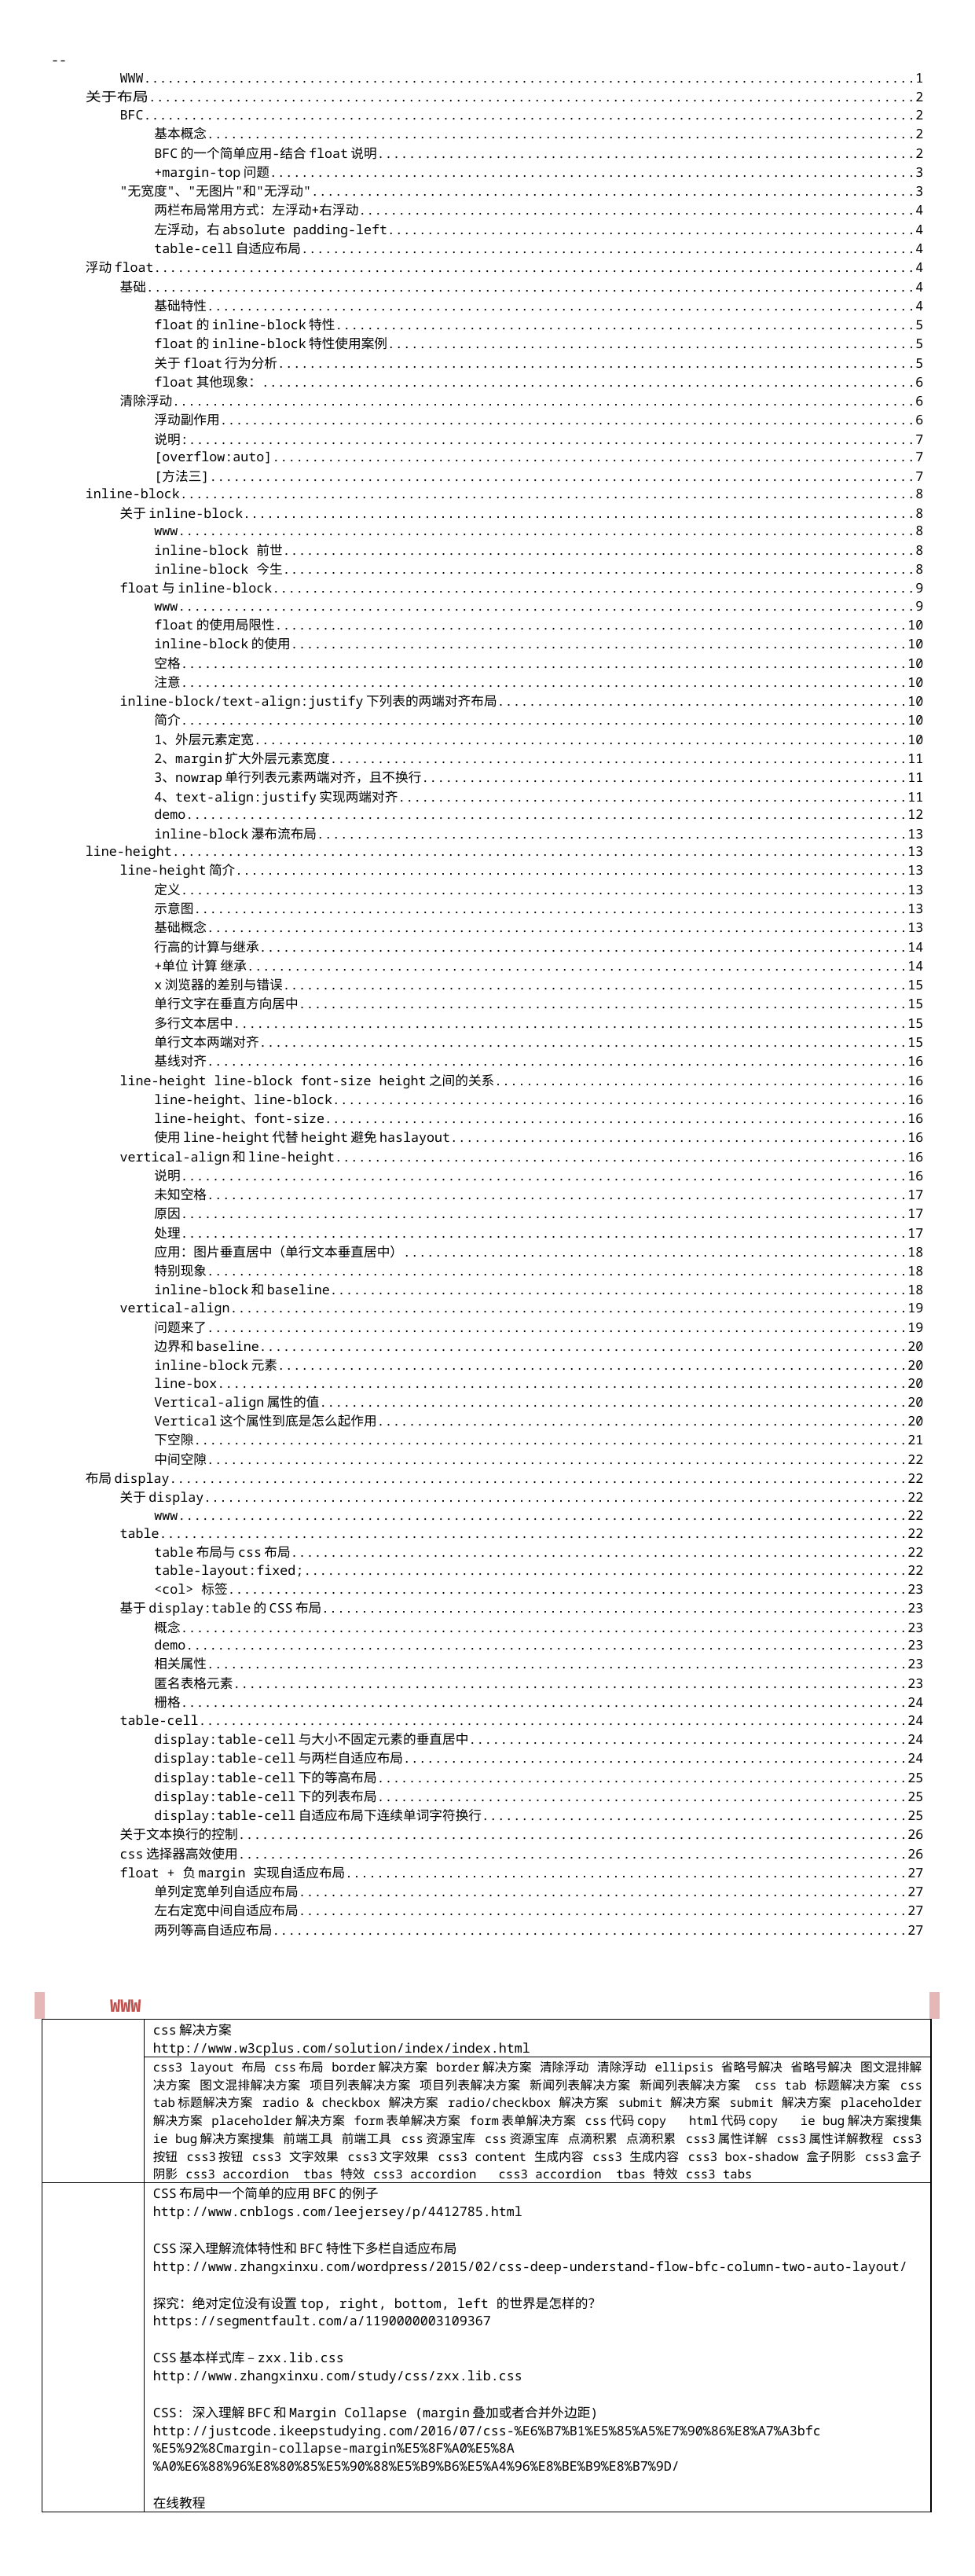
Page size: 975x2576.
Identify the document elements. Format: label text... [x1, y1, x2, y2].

text inline-block 前世 8 [154, 540, 923, 559]
text www 8 [154, 522, 923, 540]
text 关于文本换行的控制 26 [119, 1824, 923, 1844]
text 处理 17 [154, 1223, 923, 1242]
text 未知空格 17 [154, 1184, 923, 1203]
text 关于float行为分析 5 [154, 353, 923, 372]
text 基于display:table的CSS布局 23 [119, 1598, 923, 1617]
text display:table-cell与两栏自适应布局 24 [154, 1748, 923, 1767]
text 基本概念 2 [154, 123, 923, 143]
text css选择器高效使用 26 [119, 1844, 923, 1862]
text +margin-top问题 3 [154, 162, 923, 181]
text 关于布局 2 [86, 86, 923, 106]
text line-height、font-size 16 [154, 1108, 923, 1127]
text float的inline-block特性 5 [154, 314, 923, 333]
text www 9 [154, 596, 923, 615]
text x浏览器的差别与错误 15 [154, 974, 923, 993]
text inline-block 今生 8 [154, 559, 923, 578]
text table 22 [119, 1524, 923, 1542]
text 匿名表格元素 23 [154, 1673, 923, 1692]
text <col> 标签 23 [154, 1579, 923, 1598]
text display:table-cell下的等高布局 25 [154, 1767, 923, 1786]
text 注意 10 [154, 672, 923, 691]
table_cell css3 layout 布局 css布局 border解决方案 border解决方案 清除浮动 清除浮动 ellipsis 省略号解决 省略号解决 图文混排解决方案 图文混排解决方案 项目列表解决方案 项目列表解决方案 新闻列表解决方案 新闻列表解决方案 css tab 标题解决方案 css tab标题解决方案 radio & checkbox 解决方案 radio/checkbox 解决方案 submit 解决方案 submit 解决方案 placeholder解决方案 placeholder解决方案 form表单解决方案 form表单解决方案 css代码copy html代码copy ie bug解决方案搜集 ie bug解决方案搜集 前端工具 前端工具 css资源宝库 css资源宝库 点滴积累 点滴积累 css3属性详解 css3属性详解教程 css3 按钮 css3按钮 css3 文字效果 css3文字效果 css3 content 生成内容 css3 生成内容 css3 box-shadow 盒子阴影 css3盒子阴影 css3 accordion tbas 特效 css3 accordion css3 accordion tbas 特效 css3 tabs [145, 2057, 930, 2182]
text vertical-align和line-height 16 [119, 1147, 923, 1165]
text 单行文本两端对齐 15 [154, 1032, 923, 1051]
text table-cell 24 [119, 1711, 923, 1729]
text "无宽度"、"无图片"和"无浮动" 3 [119, 181, 923, 200]
text 行高的计算与继承 14 [154, 937, 923, 956]
text 单列定宽单列自适应布局 27 [154, 1881, 923, 1900]
text 使用line-height代替height避免haslayout 16 [154, 1127, 923, 1147]
text demo 23 [154, 1636, 923, 1653]
table_cell [42, 2183, 144, 2512]
text table布局与css布局 22 [154, 1542, 923, 1561]
text 特别现象 18 [154, 1260, 923, 1279]
text www 22 [154, 1506, 923, 1524]
text line-box 20 [154, 1374, 923, 1392]
text float与 inline-block 9 [119, 578, 923, 596]
text 两栏布局常用方式：左浮动+右浮动 4 [154, 200, 923, 219]
text 左右定宽中间自适应布局 27 [154, 1900, 923, 1920]
text BFC 2 [119, 106, 923, 123]
text 栅格 24 [154, 1692, 923, 1711]
text 清除浮动 6 [119, 391, 923, 409]
text 简介 10 [154, 710, 923, 729]
text -- [51, 51, 923, 69]
text WWW [45, 1992, 929, 2019]
text line-height 13 [86, 842, 923, 860]
text float其他现象： 6 [154, 372, 923, 391]
text 关于display 22 [119, 1487, 923, 1506]
text table-layout:fixed; 22 [154, 1561, 923, 1579]
text inline-block元素 20 [154, 1355, 923, 1374]
text BFC的一个简单应用-结合float说明 2 [154, 143, 923, 162]
text +单位 计算 继承 14 [154, 956, 923, 974]
table_header css解决方案 http://www.w3cplus.com/solution/index/index.html [145, 2020, 930, 2057]
text display:table-cell自适应布局下连续单词字符换行 25 [154, 1805, 923, 1824]
text 两列等高自适应布局 27 [154, 1920, 923, 1939]
text inline-block 8 [86, 485, 923, 503]
text line-height简介 13 [119, 860, 923, 879]
text 单行文字在垂直方向居中 15 [154, 993, 923, 1013]
text 4、text-align:justify实现两端对齐 11 [154, 787, 923, 805]
text inline-block和baseline 18 [154, 1279, 923, 1299]
text Vertical这个属性到底是怎么起作用 20 [154, 1411, 923, 1429]
text inline-block的使用 10 [154, 633, 923, 653]
text inline-block瀑布流布局 13 [154, 824, 923, 842]
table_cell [145, 2183, 930, 2512]
text 应用：图片垂直居中（单行文本垂直居中） 18 [154, 1242, 923, 1260]
text 说明 16 [154, 1165, 923, 1184]
text vertical-align 19 [119, 1299, 923, 1317]
text 下空隙 21 [154, 1429, 923, 1449]
text 基础概念 13 [154, 917, 923, 937]
text 空格 10 [154, 653, 923, 672]
text 原因 17 [154, 1203, 923, 1223]
text 3、nowrap单行列表元素两端对齐，且不换行 11 [154, 767, 923, 787]
text line-height、line-block 16 [154, 1089, 923, 1108]
text 基线对齐 16 [154, 1051, 923, 1070]
text inline-block/text-align:justify下列表的两端对齐布局 10 [119, 691, 923, 710]
text float的使用局限性 10 [154, 615, 923, 633]
text 基础 4 [119, 277, 923, 295]
text 边界和baseline 20 [154, 1336, 923, 1355]
text WWW 1 [119, 69, 923, 86]
text 示意图 13 [154, 898, 923, 917]
text 关于inline-block 8 [119, 503, 923, 522]
text 基础特性 4 [154, 295, 923, 314]
text display:table-cell下的列表布局 25 [154, 1786, 923, 1805]
text 布局display 22 [86, 1468, 923, 1487]
text Vertical-align属性的值 20 [154, 1392, 923, 1411]
text float + 负margin 实现自适应布局 27 [119, 1862, 923, 1881]
text 相关属性 23 [154, 1653, 923, 1673]
text line-height line-block font-size height之间的关系 16 [119, 1070, 923, 1089]
text [方法三] 7 [154, 466, 923, 485]
text float的inline-block特性使用案例 5 [154, 333, 923, 353]
text 浮动副作用 6 [154, 409, 923, 429]
text 浮动float 4 [86, 257, 923, 277]
text 中间空隙 22 [154, 1449, 923, 1468]
text 多行文本居中 15 [154, 1013, 923, 1032]
table_header [42, 2020, 144, 2182]
text 概念 23 [154, 1617, 923, 1636]
text demo 12 [154, 805, 923, 824]
text [overflow:auto] 7 [154, 448, 923, 466]
text 问题来了 19 [154, 1317, 923, 1336]
text 说明: 7 [154, 429, 923, 448]
text display:table-cell与大小不固定元素的垂直居中 24 [154, 1729, 923, 1748]
text 2、margin扩大外层元素宽度 11 [154, 748, 923, 767]
text 左浮动，右absolute padding-left 4 [154, 219, 923, 238]
text table-cell自适应布局 4 [154, 238, 923, 257]
text 1、外层元素定宽 10 [154, 729, 923, 748]
text 定义 13 [154, 879, 923, 898]
